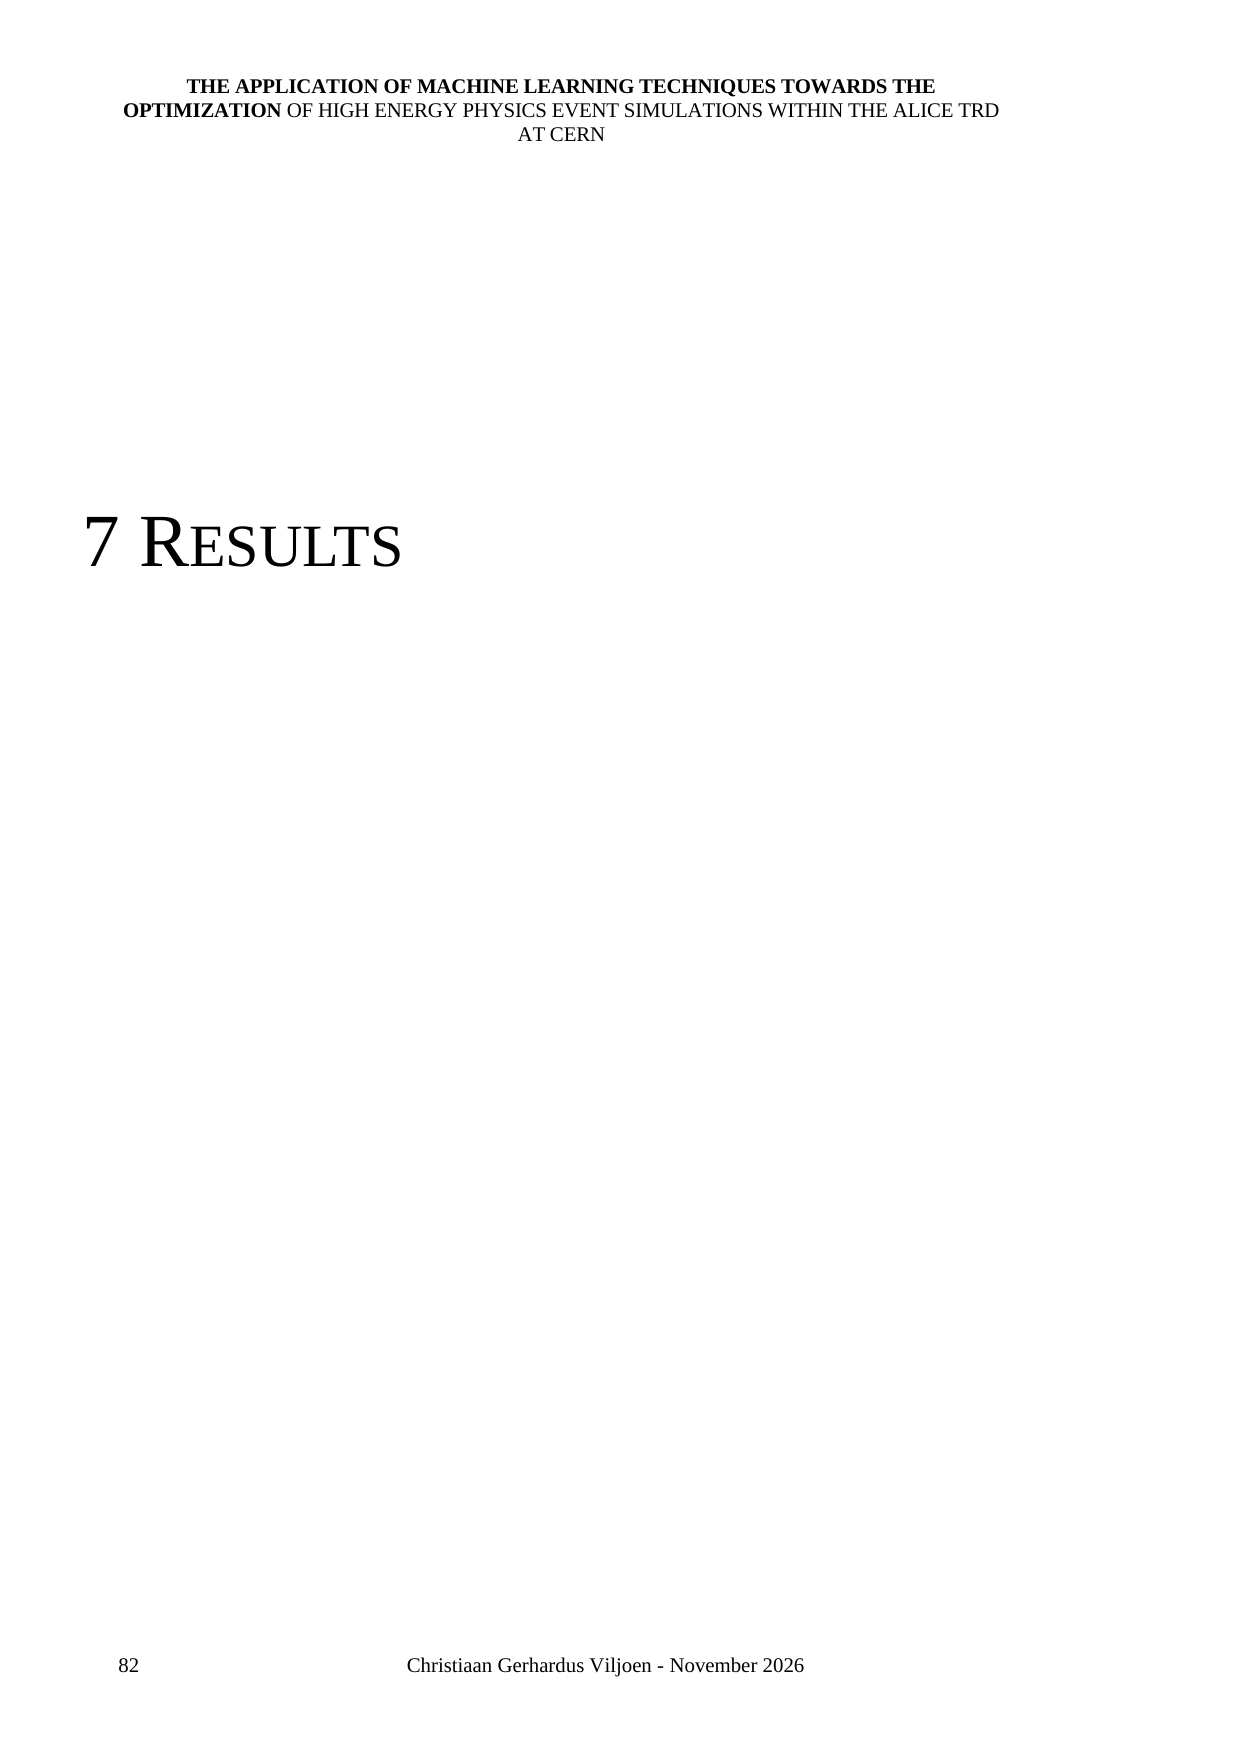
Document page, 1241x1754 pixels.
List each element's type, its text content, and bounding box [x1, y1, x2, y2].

subtitle Results [83, 496, 1004, 582]
